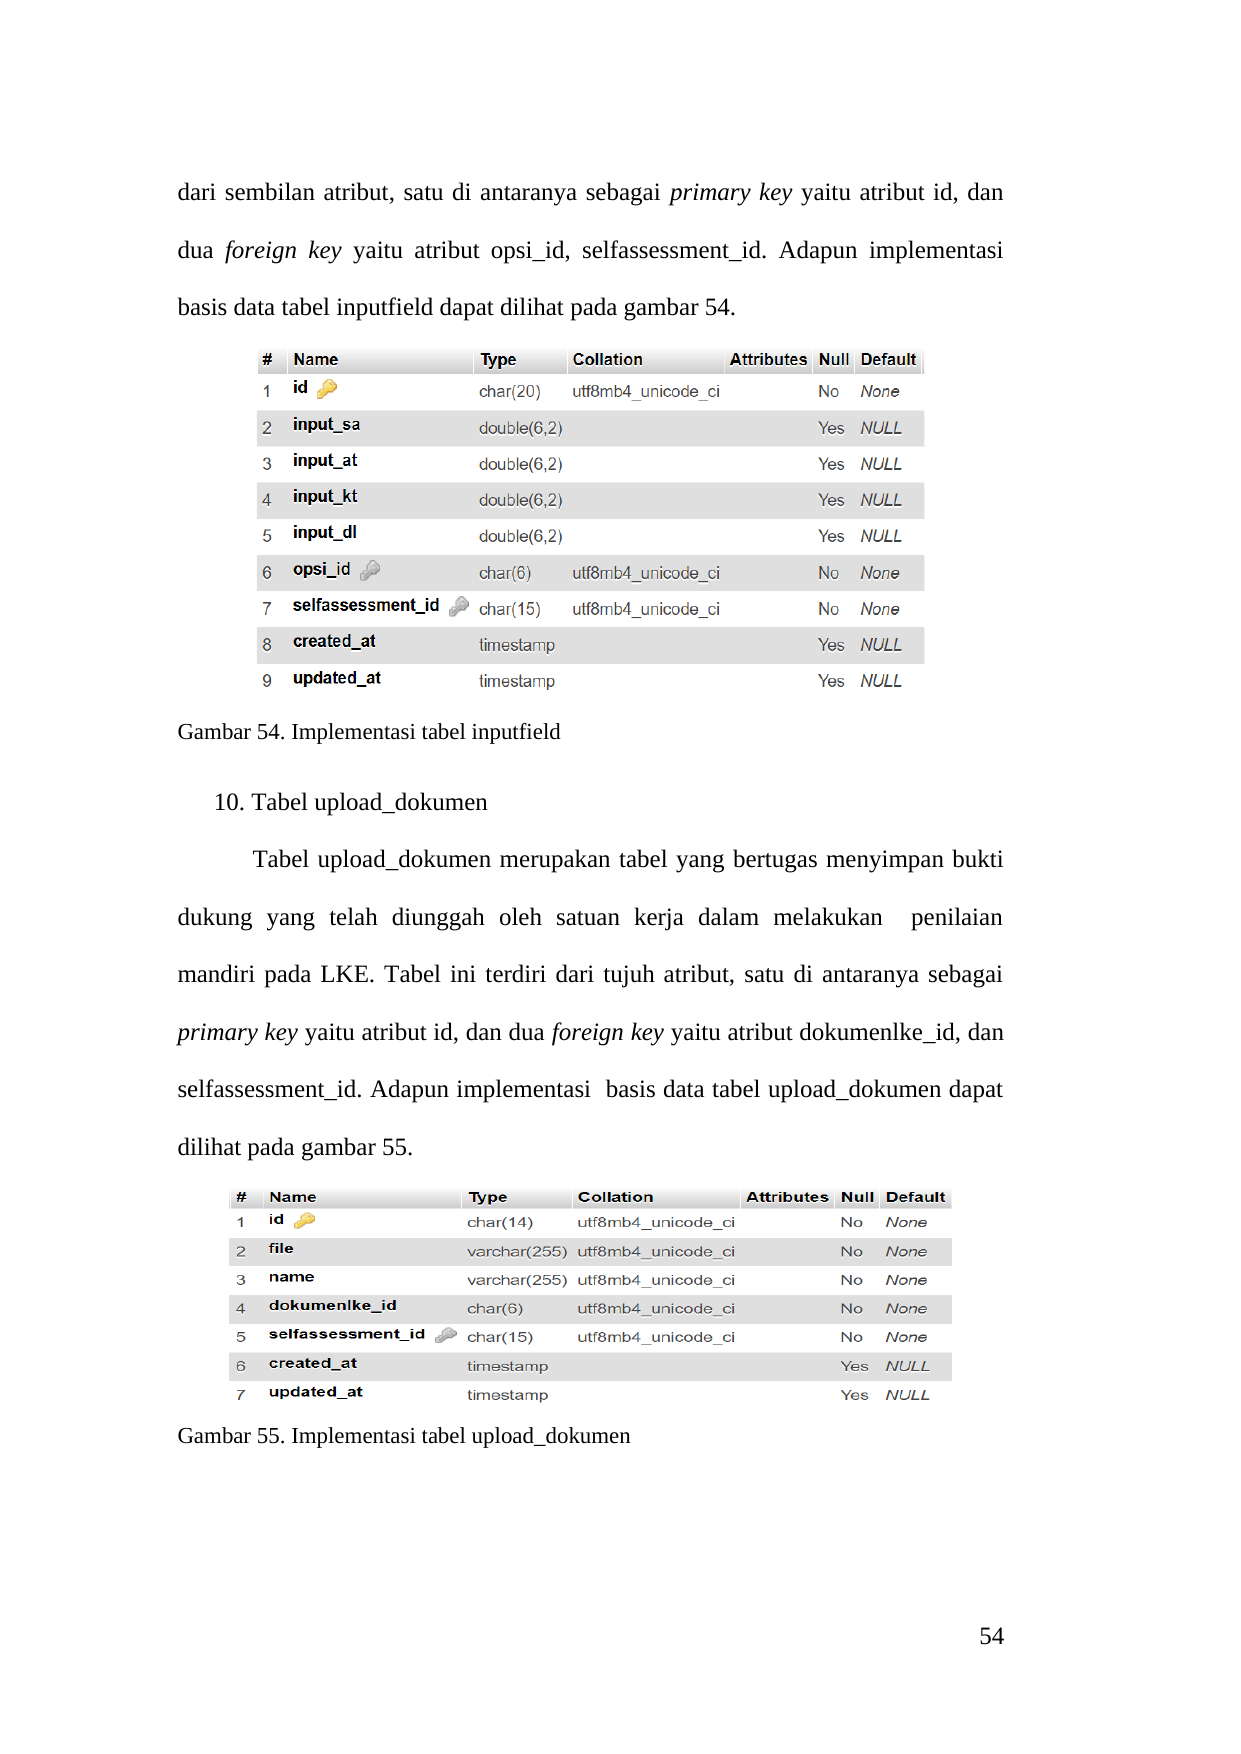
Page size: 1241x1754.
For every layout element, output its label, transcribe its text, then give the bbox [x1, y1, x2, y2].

picture [229, 1189, 952, 1408]
text Tabel upload_dokumen merupakan tabel yang bertugas menyimpan bukti dukung yang telah diunggah oleh satuan kerja dalam melakukan penilaian mandiri pada LKE. Tabel ini terdiri dari tujuh atribut, satu di antaranya sebagai primary key yaitu atribut id, dan dua foreign key yaitu atribut dokumenlke_id, dan selfassessment_id. Adapun implementasi basis data tabel upload_dokumen dapat dilihat pada gambar 55. [177, 844, 1004, 1160]
picture [256, 349, 925, 704]
text Gambar 55. Implementasi tabel upload_dokumen [177, 1422, 1004, 1449]
text Gambar 54. Implementasi tabel inputfield [177, 718, 1004, 745]
list Tabel upload_dokumen [213, 787, 1004, 815]
